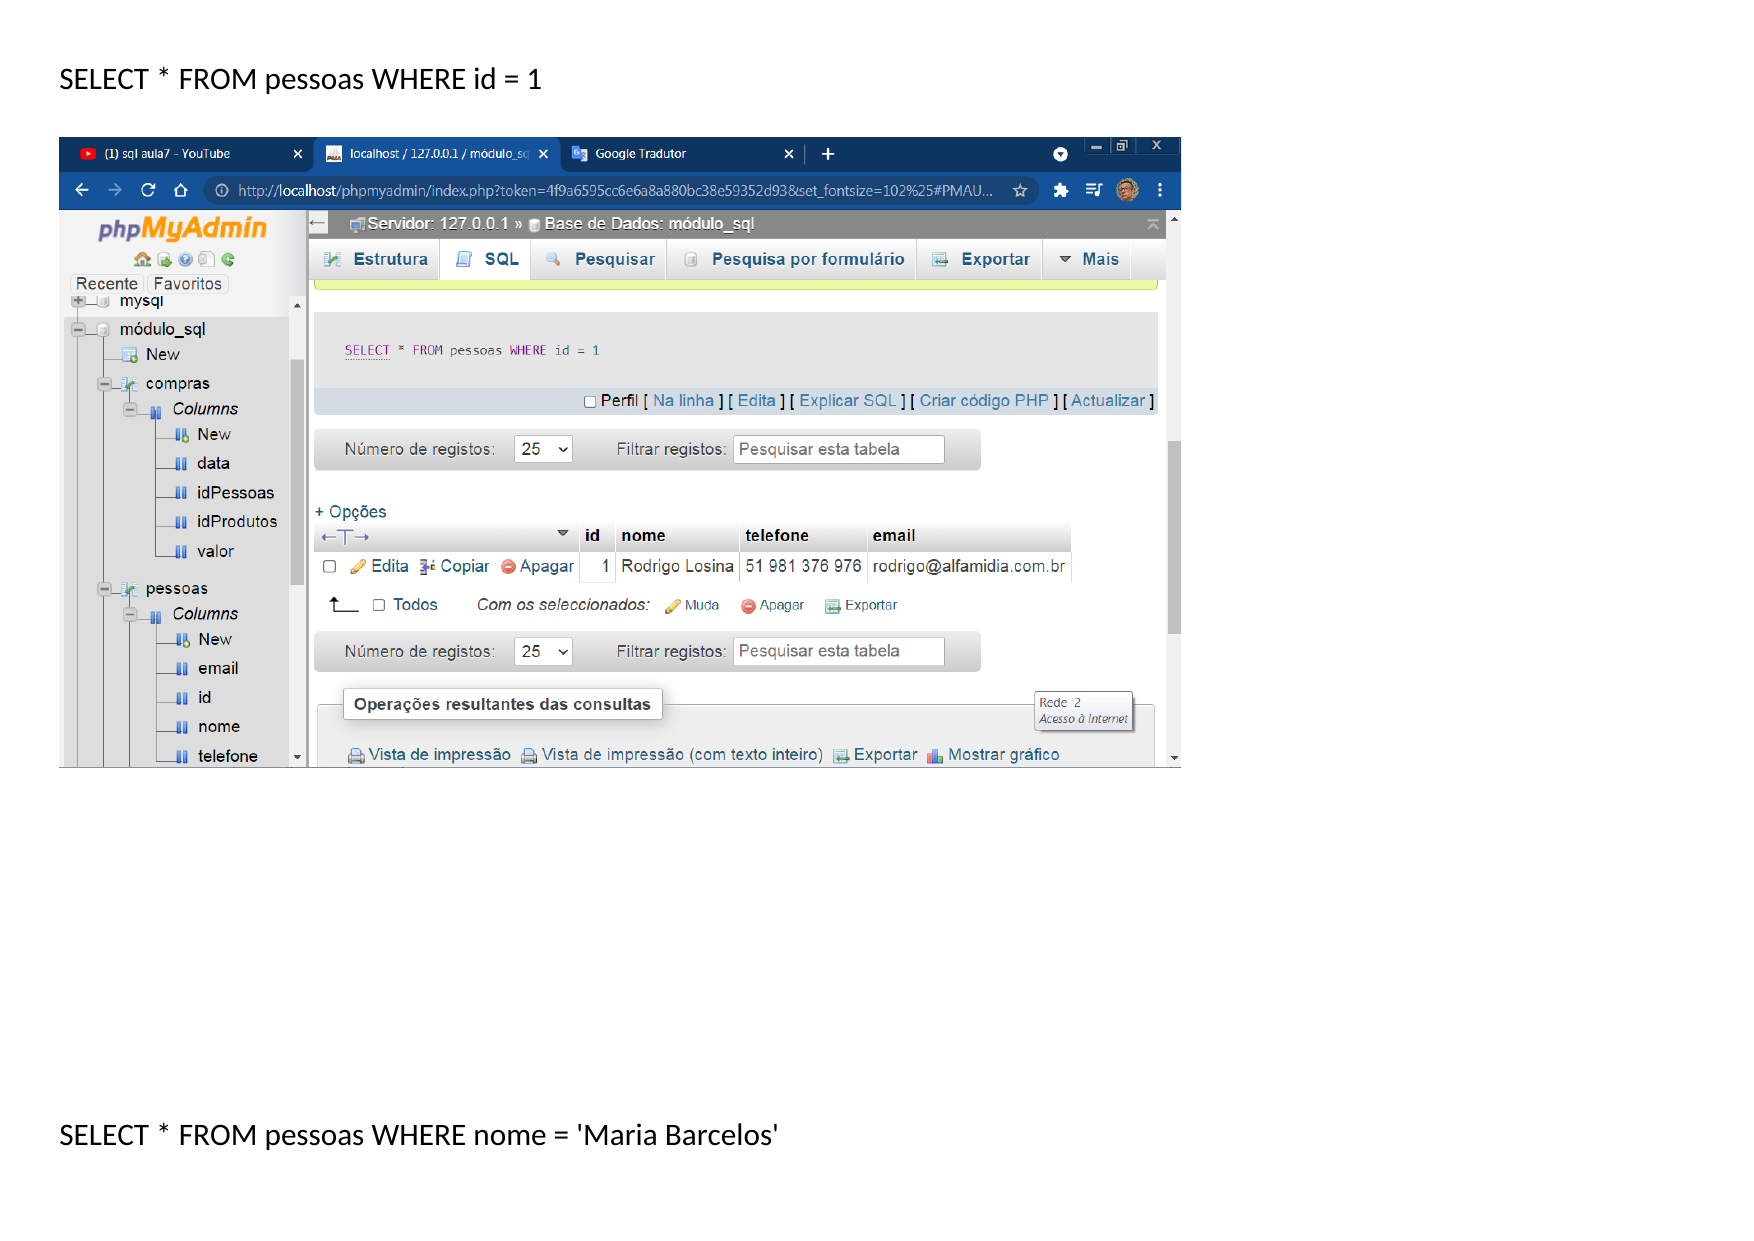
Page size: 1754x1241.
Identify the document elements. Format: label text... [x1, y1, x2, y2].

text SELECT * FROM pessoas WHERE id = 1 [59, 59, 1695, 97]
picture [59, 137, 1182, 768]
text SELECT * FROM pessoas WHERE nome = 'Maria Barcelos' [59, 1115, 1695, 1153]
